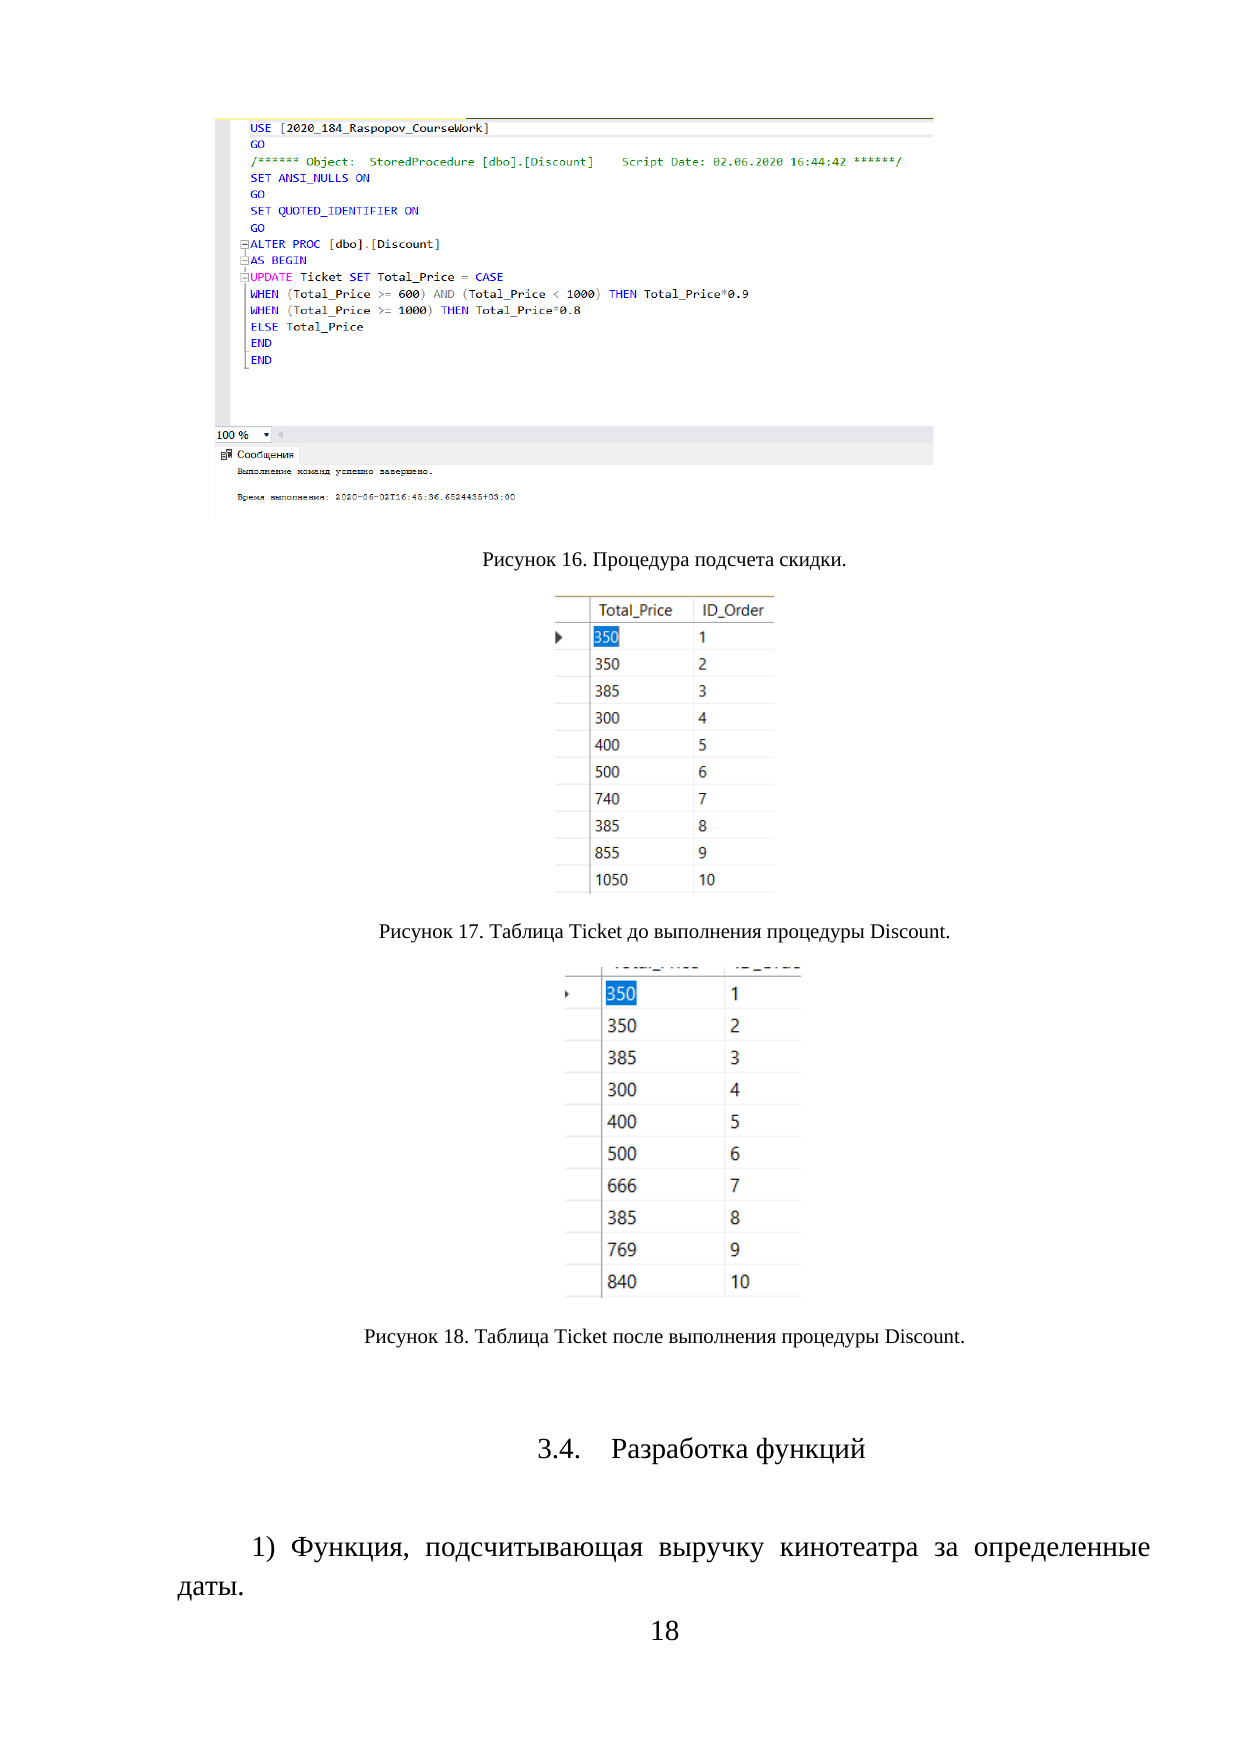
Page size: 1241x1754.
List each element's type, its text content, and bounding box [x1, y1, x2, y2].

text 1) Функция, подсчитывающая выручку кинотеатра за определенные даты. [177, 1529, 1152, 1601]
picture [565, 967, 802, 1298]
picture [555, 595, 774, 894]
picture [214, 118, 934, 521]
text Рисунок 17. Таблица Ticket до выполнения процедуры Discount. [177, 919, 1152, 943]
text Рисунок 18. Таблица Ticket после выполнения процедуры Discount. [177, 1324, 1152, 1348]
subtitle Разработка функций [177, 1431, 1152, 1465]
text Рисунок 16. Процедура подсчета скидки. [177, 546, 1152, 571]
